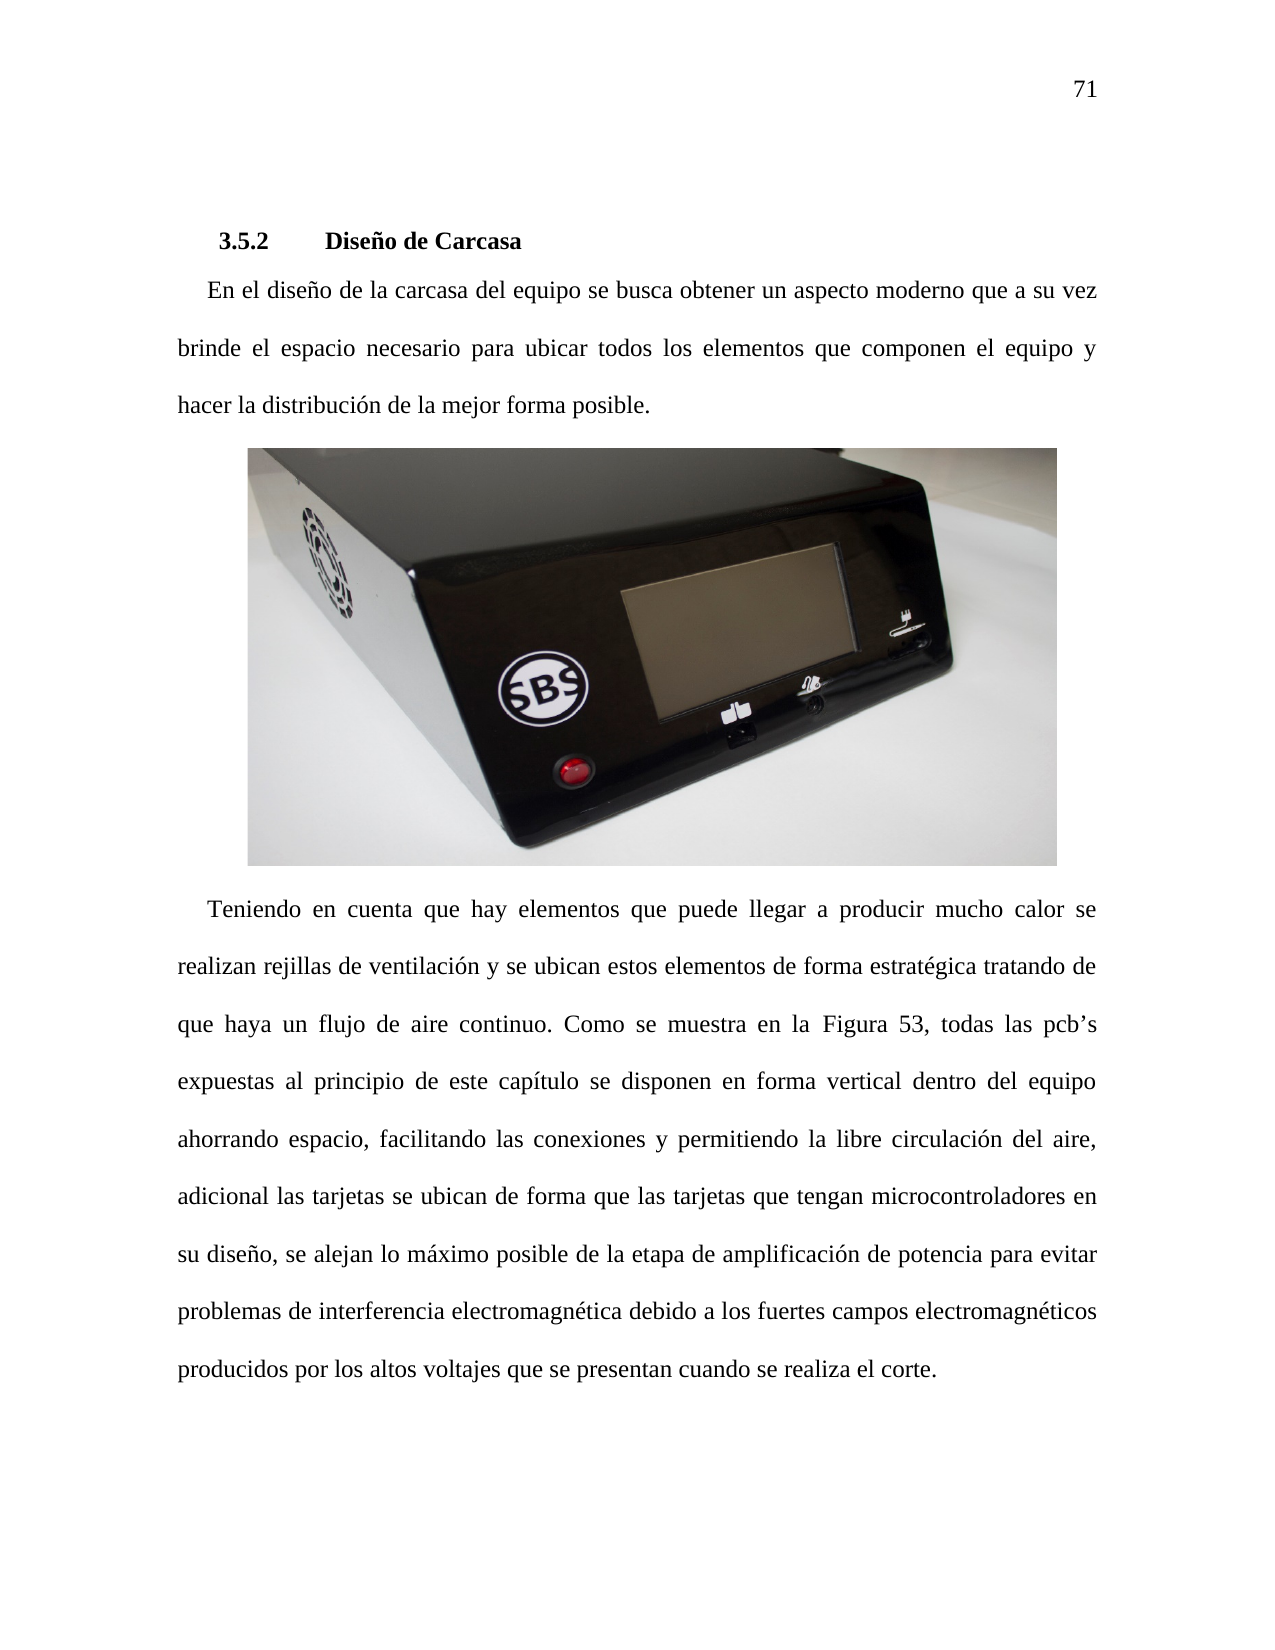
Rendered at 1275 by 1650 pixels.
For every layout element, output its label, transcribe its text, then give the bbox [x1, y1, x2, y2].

text En el diseño de la carcasa del equipo se busca obtener un aspecto moderno que a su vez brinde el espacio necesario para ubicar todos los elementos que componen el equipo y hacer la distribución de la mejor forma posible. [177, 276, 1098, 419]
picture [247, 448, 1057, 866]
text Teniendo en cuenta que hay elementos que puede llegar a producir mucho calor se realizan rejillas de ventilación y se ubican estos elementos de forma estratégica tratando de que haya un flujo de aire continuo. Como se muestra en la Figura 53, todas las pcb’s expuestas al principio de este capítulo se disponen en forma vertical dentro del equipo ahorrando espacio, facilitando las conexiones y permitiendo la libre circulación del aire, adicional las tarjetas se ubican de forma que las tarjetas que tengan microcontroladores en su diseño, se alejan lo máximo posible de la etapa de amplificación de potencia para evitar problemas de interferencia electromagnética debido a los fuertes campos electromagnéticos producidos por los altos voltajes que se presentan cuando se realiza el corte. [177, 894, 1098, 1383]
subtitle Diseño de Carcasa [177, 226, 1098, 255]
